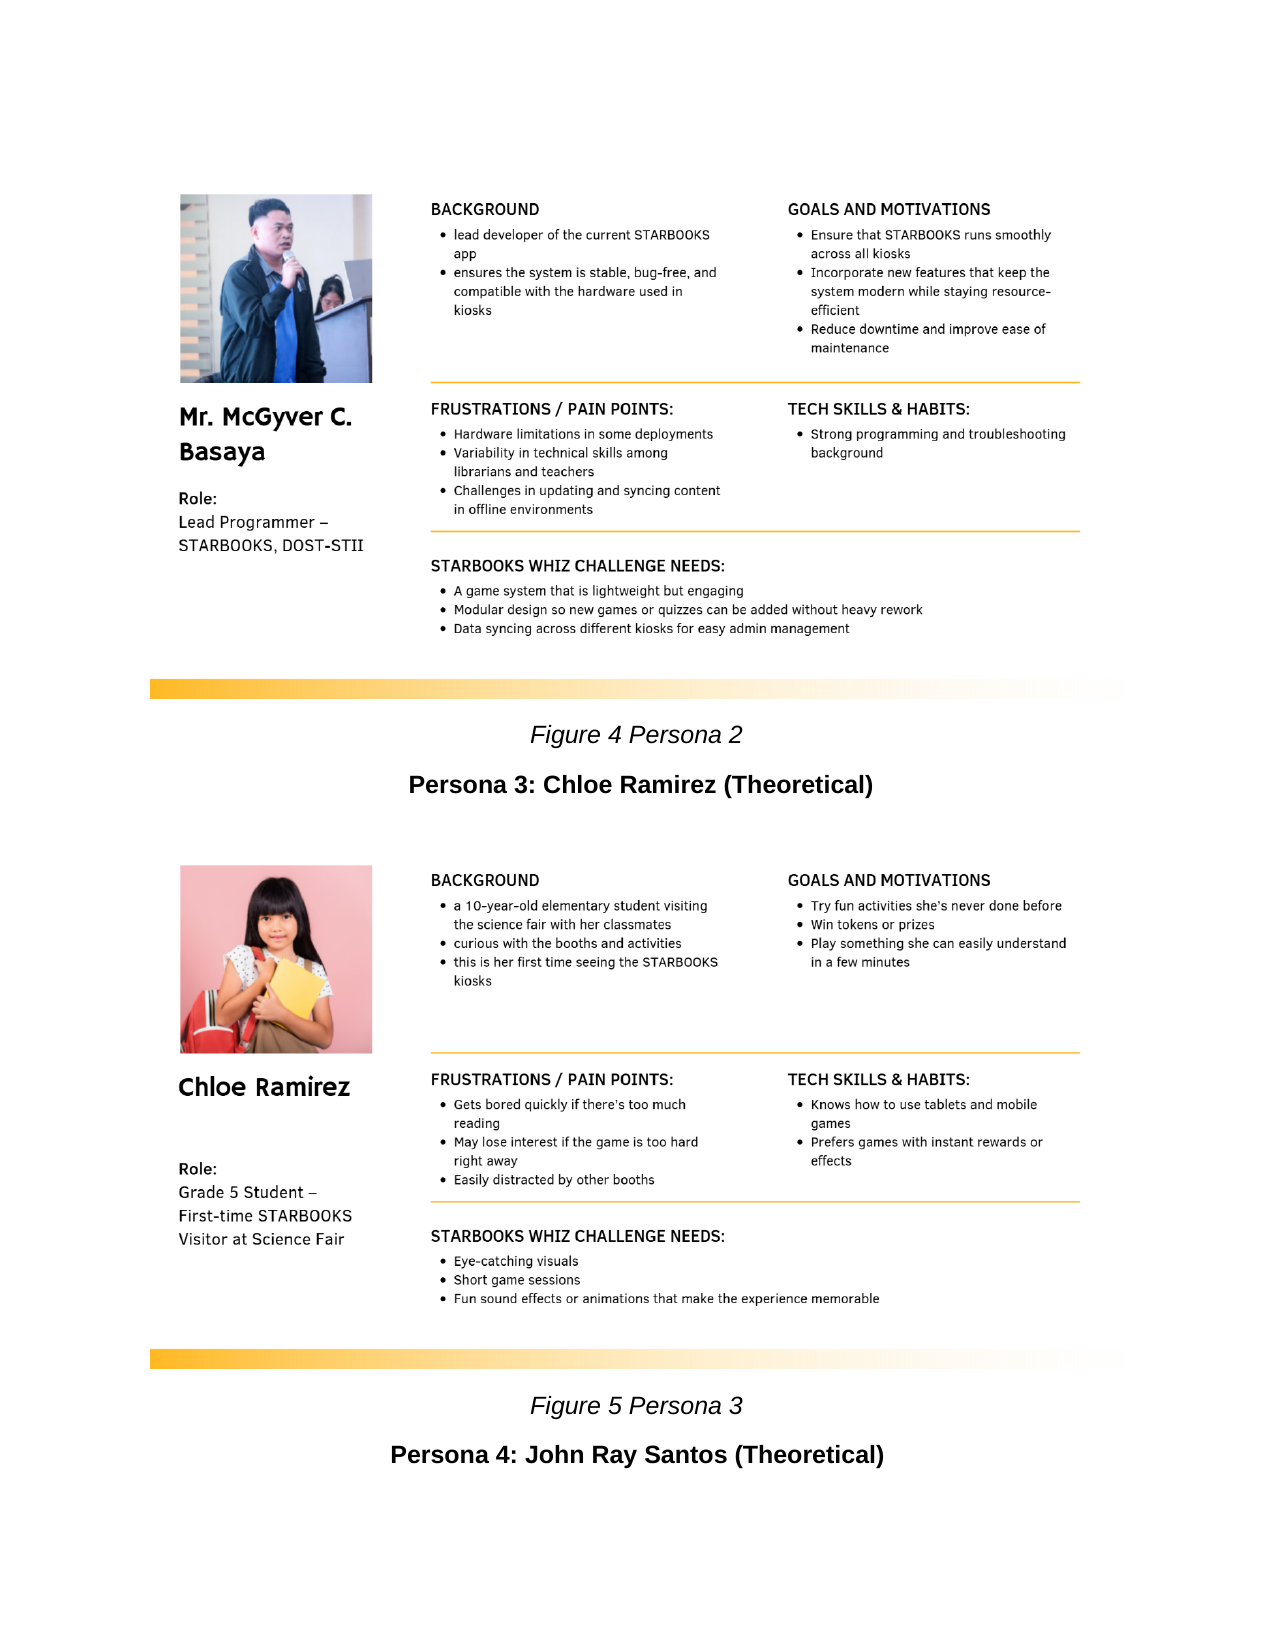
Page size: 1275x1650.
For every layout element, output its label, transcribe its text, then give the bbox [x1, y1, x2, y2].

text Figure 4 Persona 2 [150, 721, 1125, 749]
picture [150, 820, 1125, 1369]
text Persona 3: Chloe Ramirez (Theoretical) [150, 770, 1125, 799]
text Persona 4: John Ray Santos (Theoretical) [150, 1440, 1125, 1469]
text Figure 5 Persona 3 [150, 1391, 1125, 1419]
picture [150, 150, 1125, 699]
